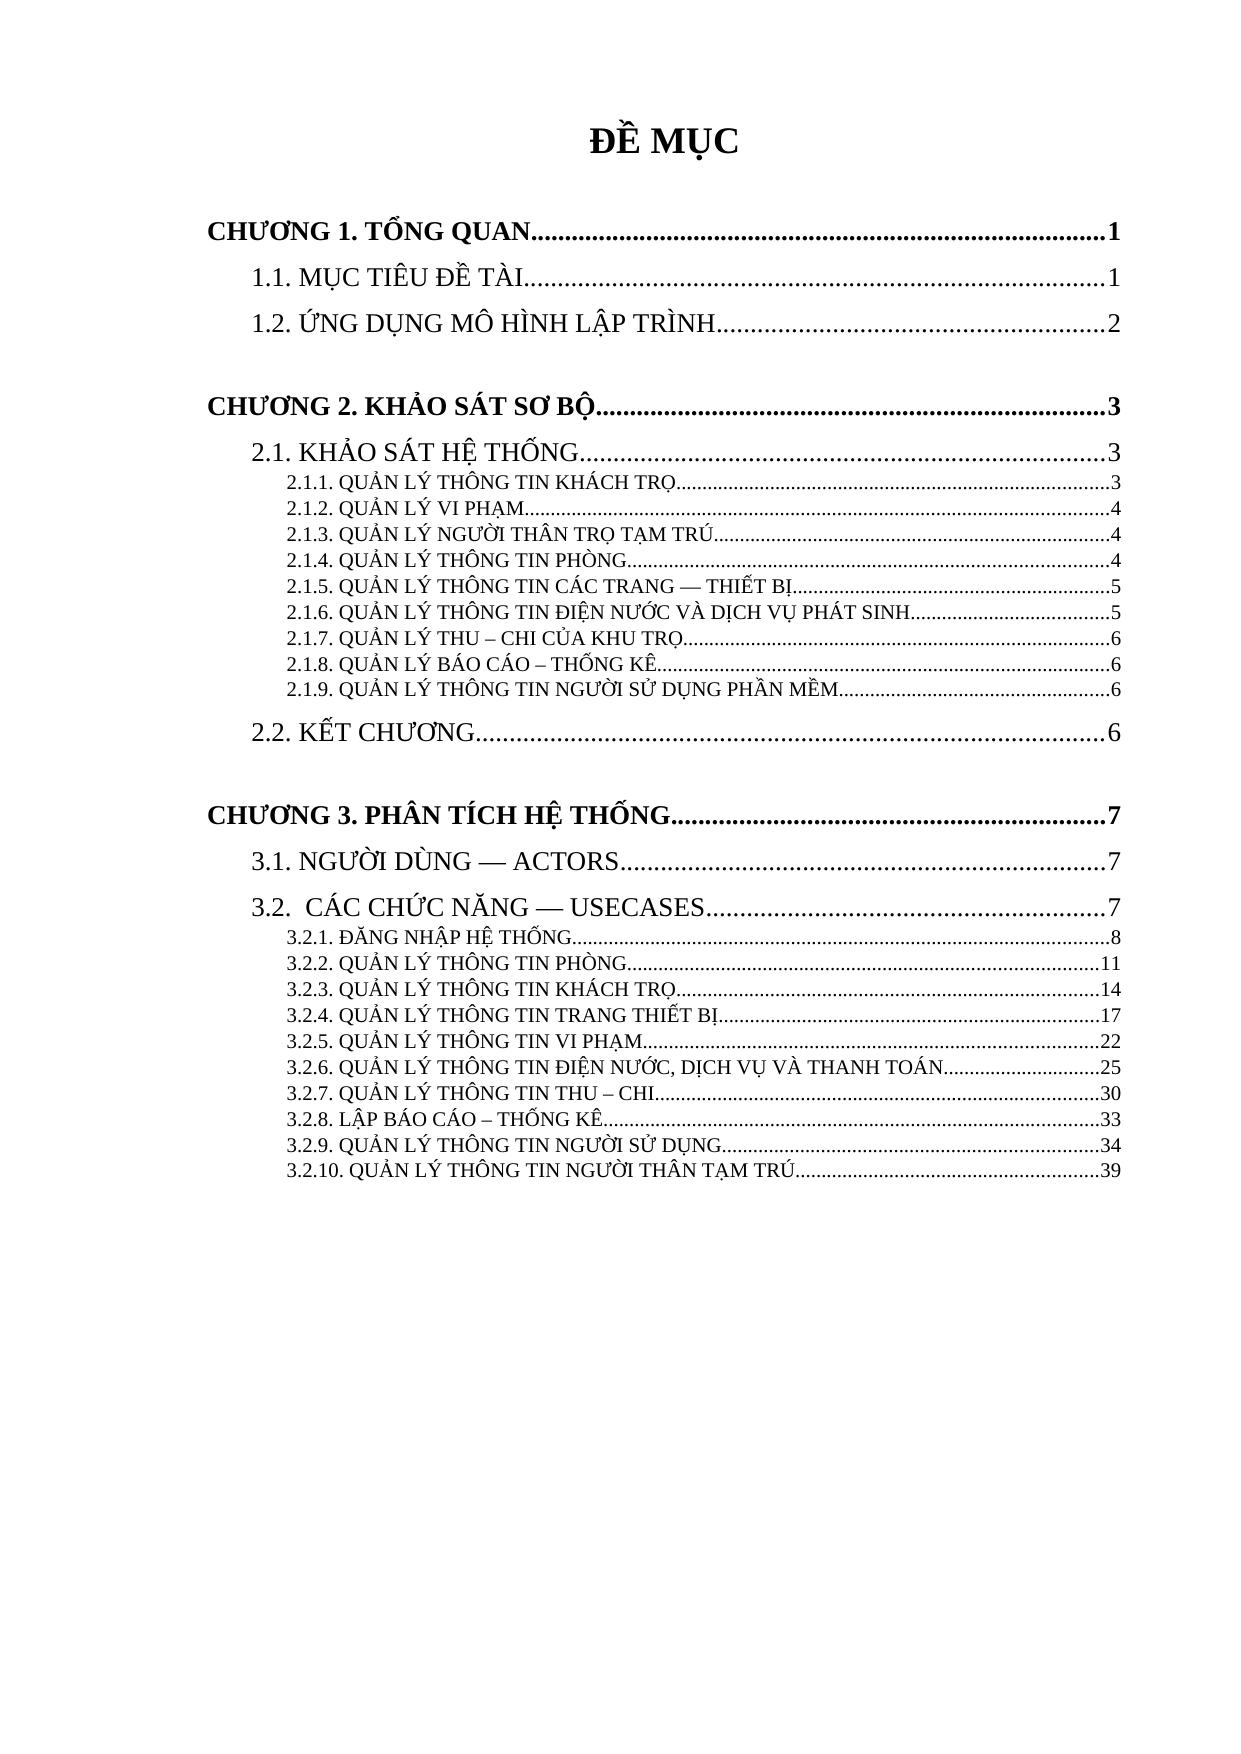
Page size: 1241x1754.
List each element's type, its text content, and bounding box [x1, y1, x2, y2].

text 2.1.9. QUẢN LÝ THÔNG TIN NGƯỜI SỬ DỤNG PHẦN MỀM 6 [286, 677, 1122, 701]
text 2.1.8. QUẢN LÝ BÁO CÁO – THỐNG KÊ 6 [286, 651, 1122, 676]
text 3.2.3. QUẢN LÝ THÔNG TIN KHÁCH TRỌ 14 [286, 977, 1122, 1001]
text 3.2. CÁC CHỨC NĂNG — USECASES 7 [251, 891, 1122, 923]
text 3.2.2. QUẢN LÝ THÔNG TIN PHÒNG 11 [286, 951, 1122, 975]
text 2.1.4. QUẢN LÝ THÔNG TIN PHÒNG 4 [286, 548, 1122, 572]
text 2.1. KHẢO SÁT HỆ THỐNG 3 [251, 436, 1122, 467]
text 2.1.6. QUẢN LÝ THÔNG TIN ĐIỆN NƯỚC VÀ DỊCH VỤ PHÁT SINH 5 [286, 599, 1122, 624]
text 3.2.1. ĐĂNG NHẬP HỆ THỐNG 8 [286, 925, 1122, 949]
text 2.1.1. QUẢN LÝ THÔNG TIN KHÁCH TRỌ 3 [286, 470, 1122, 494]
text 3.2.6. QUẢN LÝ THÔNG TIN ĐIỆN NƯỚC, DỊCH VỤ VÀ THANH TOÁN 25 [286, 1055, 1122, 1079]
text 1.2. ỨNG DỤNG MÔ HÌNH LẬP TRÌNH 2 [251, 307, 1122, 338]
text ĐỀ MỤC [207, 118, 1122, 161]
text 3.2.8. LẬP BÁO CÁO – THỐNG KÊ 33 [286, 1107, 1122, 1131]
text 2.1.7. QUẢN LÝ THU – CHI CỦA KHU TRỌ 6 [286, 626, 1122, 649]
text 1.1. MỤC TIÊU ĐỀ TÀI 1 [251, 261, 1122, 292]
text CHƯƠNG 3. PHÂN TÍCH HỆ THỐNG 7 [207, 799, 1122, 831]
text CHƯƠNG 2. KHẢO SÁT SƠ BỘ 3 [207, 390, 1122, 421]
text 2.1.3. QUẢN LÝ NGƯỜI THÂN TRỌ TẠM TRÚ 4 [286, 522, 1122, 546]
text CHƯƠNG 1. TỔNG QUAN 1 [207, 215, 1122, 246]
text 3.2.10. QUẢN LÝ THÔNG TIN NGƯỜI THÂN TẠM TRÚ 39 [286, 1158, 1122, 1182]
text 3.2.7. QUẢN LÝ THÔNG TIN THU – CHI 30 [286, 1081, 1122, 1105]
text 3.2.4. QUẢN LÝ THÔNG TIN TRANG THIẾT BỊ 17 [286, 1003, 1122, 1027]
text 2.1.5. QUẢN LÝ THÔNG TIN CÁC TRANG — THIẾT BỊ 5 [286, 574, 1122, 598]
text 3.1. NGƯỜI DÙNG — ACTORS 7 [251, 845, 1122, 877]
text 2.2. KẾT CHƯƠNG 6 [251, 716, 1122, 747]
text 2.1.2. QUẢN LÝ VI PHẠM 4 [286, 496, 1122, 520]
text 3.2.5. QUẢN LÝ THÔNG TIN VI PHẠM 22 [286, 1029, 1122, 1053]
text 3.2.9. QUẢN LÝ THÔNG TIN NGƯỜI SỬ DỤNG 34 [286, 1132, 1122, 1157]
